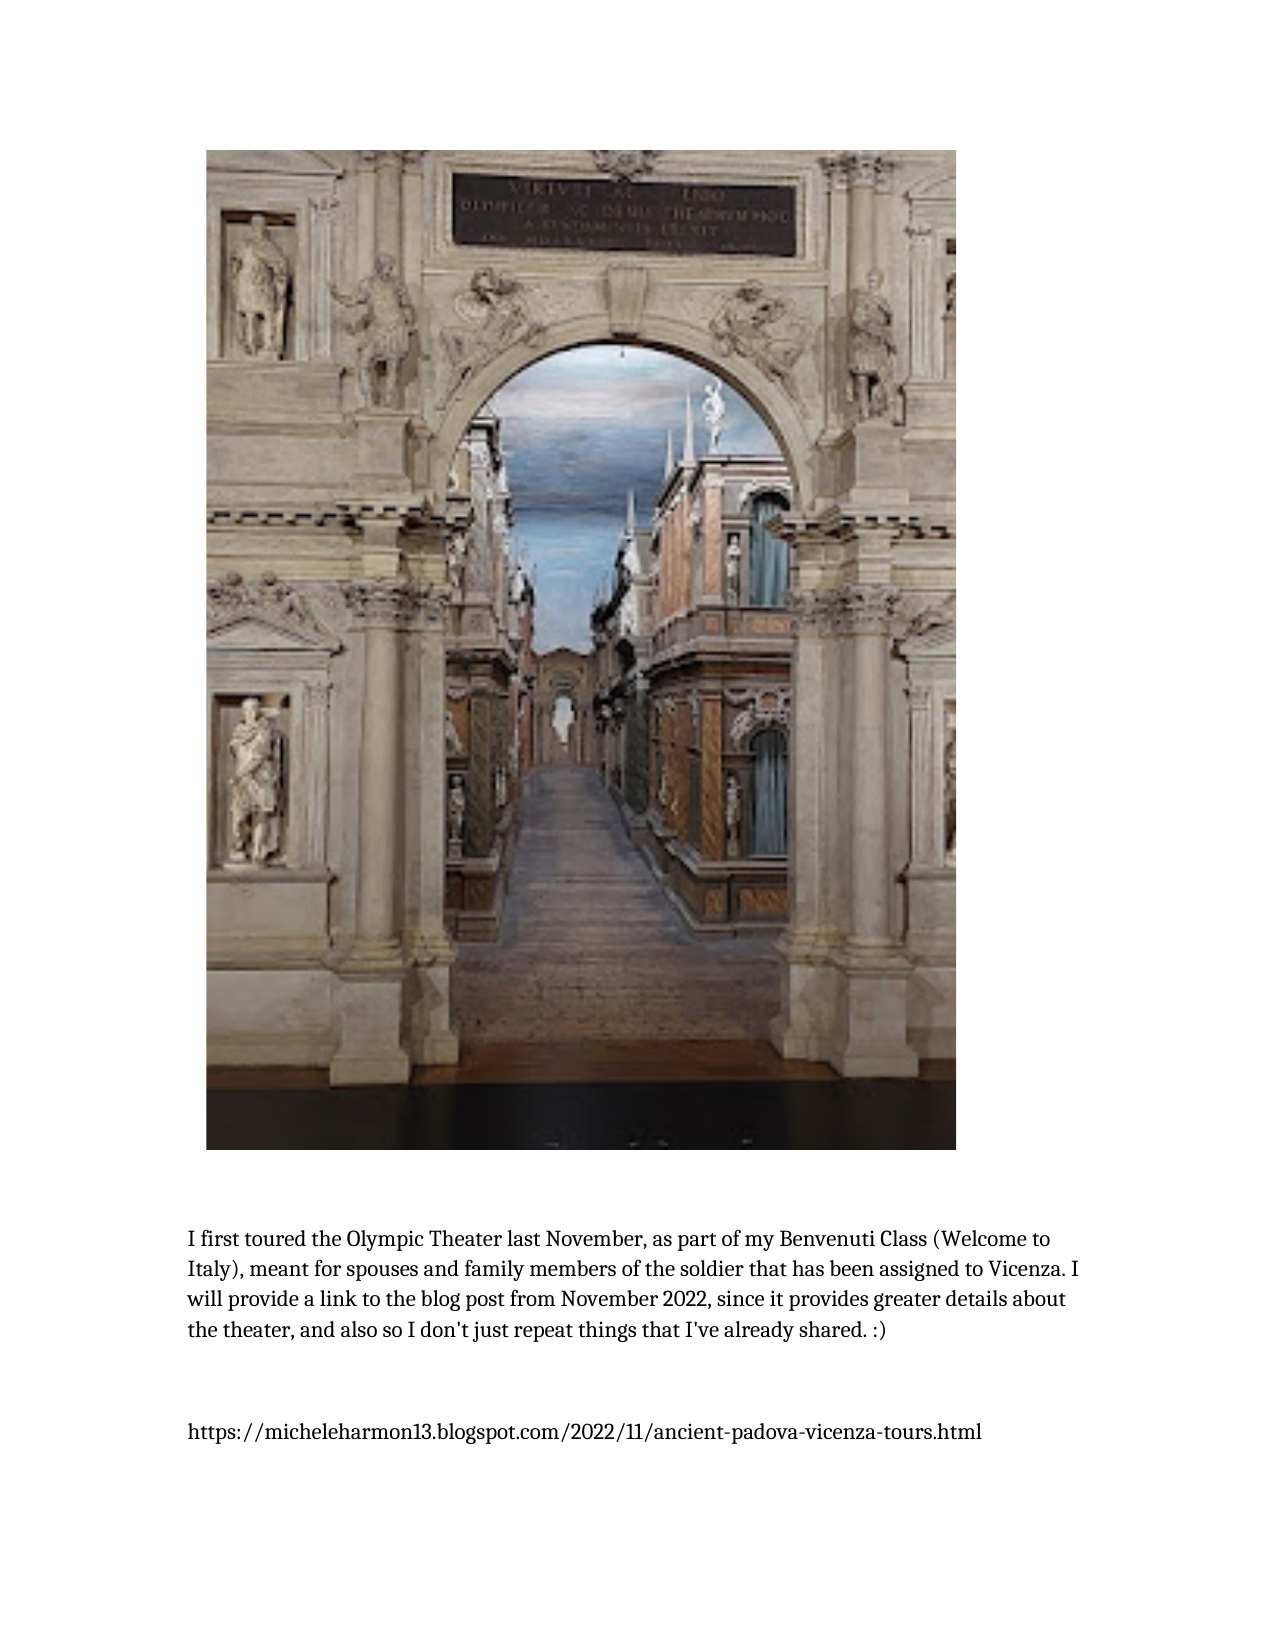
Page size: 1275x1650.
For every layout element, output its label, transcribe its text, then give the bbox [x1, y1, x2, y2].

text https://micheleharmon13.blogspot.com/2022/11/ancient-padova-vicenza-tours.html [187, 1418, 1087, 1445]
text I first toured the Olympic Theater last November, as part of my Benvenuti Class (Welcome to Italy), meant for spouses and family members of the soldier that has been assigned to Vicenza. I will provide a link to the blog post from November 2022, since it provides greater details about the theater, and also so I don't just repeat things that I've already shared. :) [187, 1226, 1087, 1343]
picture [206, 150, 957, 1150]
